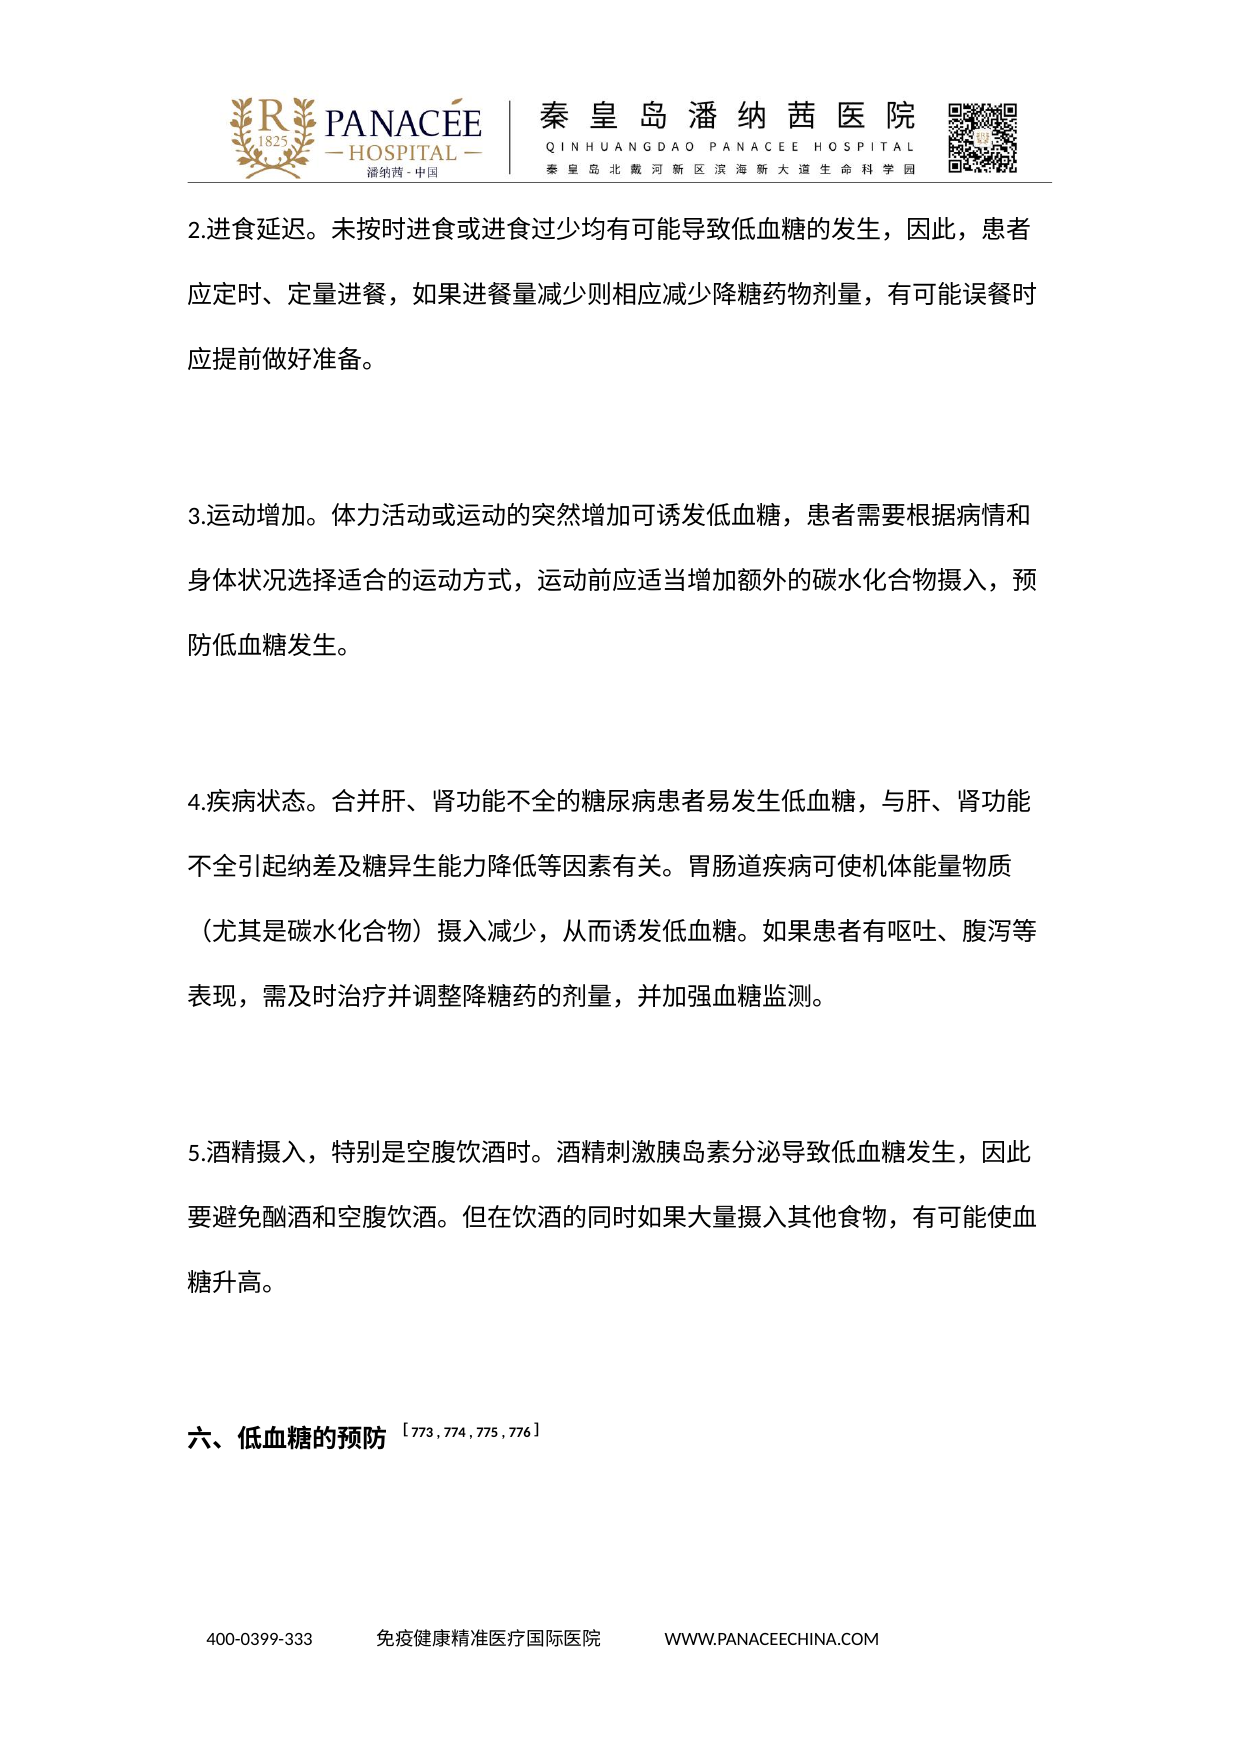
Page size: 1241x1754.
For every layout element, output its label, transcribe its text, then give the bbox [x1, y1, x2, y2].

text 2.进食延迟。未按时进食或进食过少均有可能导致低血糖的发生，因此，患者应定时、定量进餐，如果进餐量减少则相应减少降糖药物剂量，有可能误餐时应提前做好准备。 [187, 195, 1053, 390]
text 4.疾病状态。合并肝、肾功能不全的糖尿病患者易发生低血糖，与肝、肾功能不全引起纳差及糖异生能力降低等因素有关。胃肠道疾病可使机体能量物质（尤其是碳水化合物）摄入减少，从而诱发低血糖。如果患者有呕吐、腹泻等表现，需及时治疗并调整降糖药的剂量，并加强血糖监测。 [187, 767, 1053, 1027]
text 5.酒精摄入，特别是空腹饮酒时。酒精刺激胰岛素分泌导致低血糖发生，因此要避免酗酒和空腹饮酒。但在饮酒的同时如果大量摄入其他食物，有可能使血糖升高。 [187, 1118, 1053, 1313]
picture [187, 90, 1053, 183]
text 3.运动增加。体力活动或运动的突然增加可诱发低血糖，患者需要根据病情和身体状况选择适合的运动方式，运动前应适当增加额外的碳水化合物摄入，预防低血糖发生。 [187, 481, 1053, 676]
text 六、低血糖的预防 ［ 773 , 774 , 775 , 776 ］ [187, 1404, 1053, 1469]
